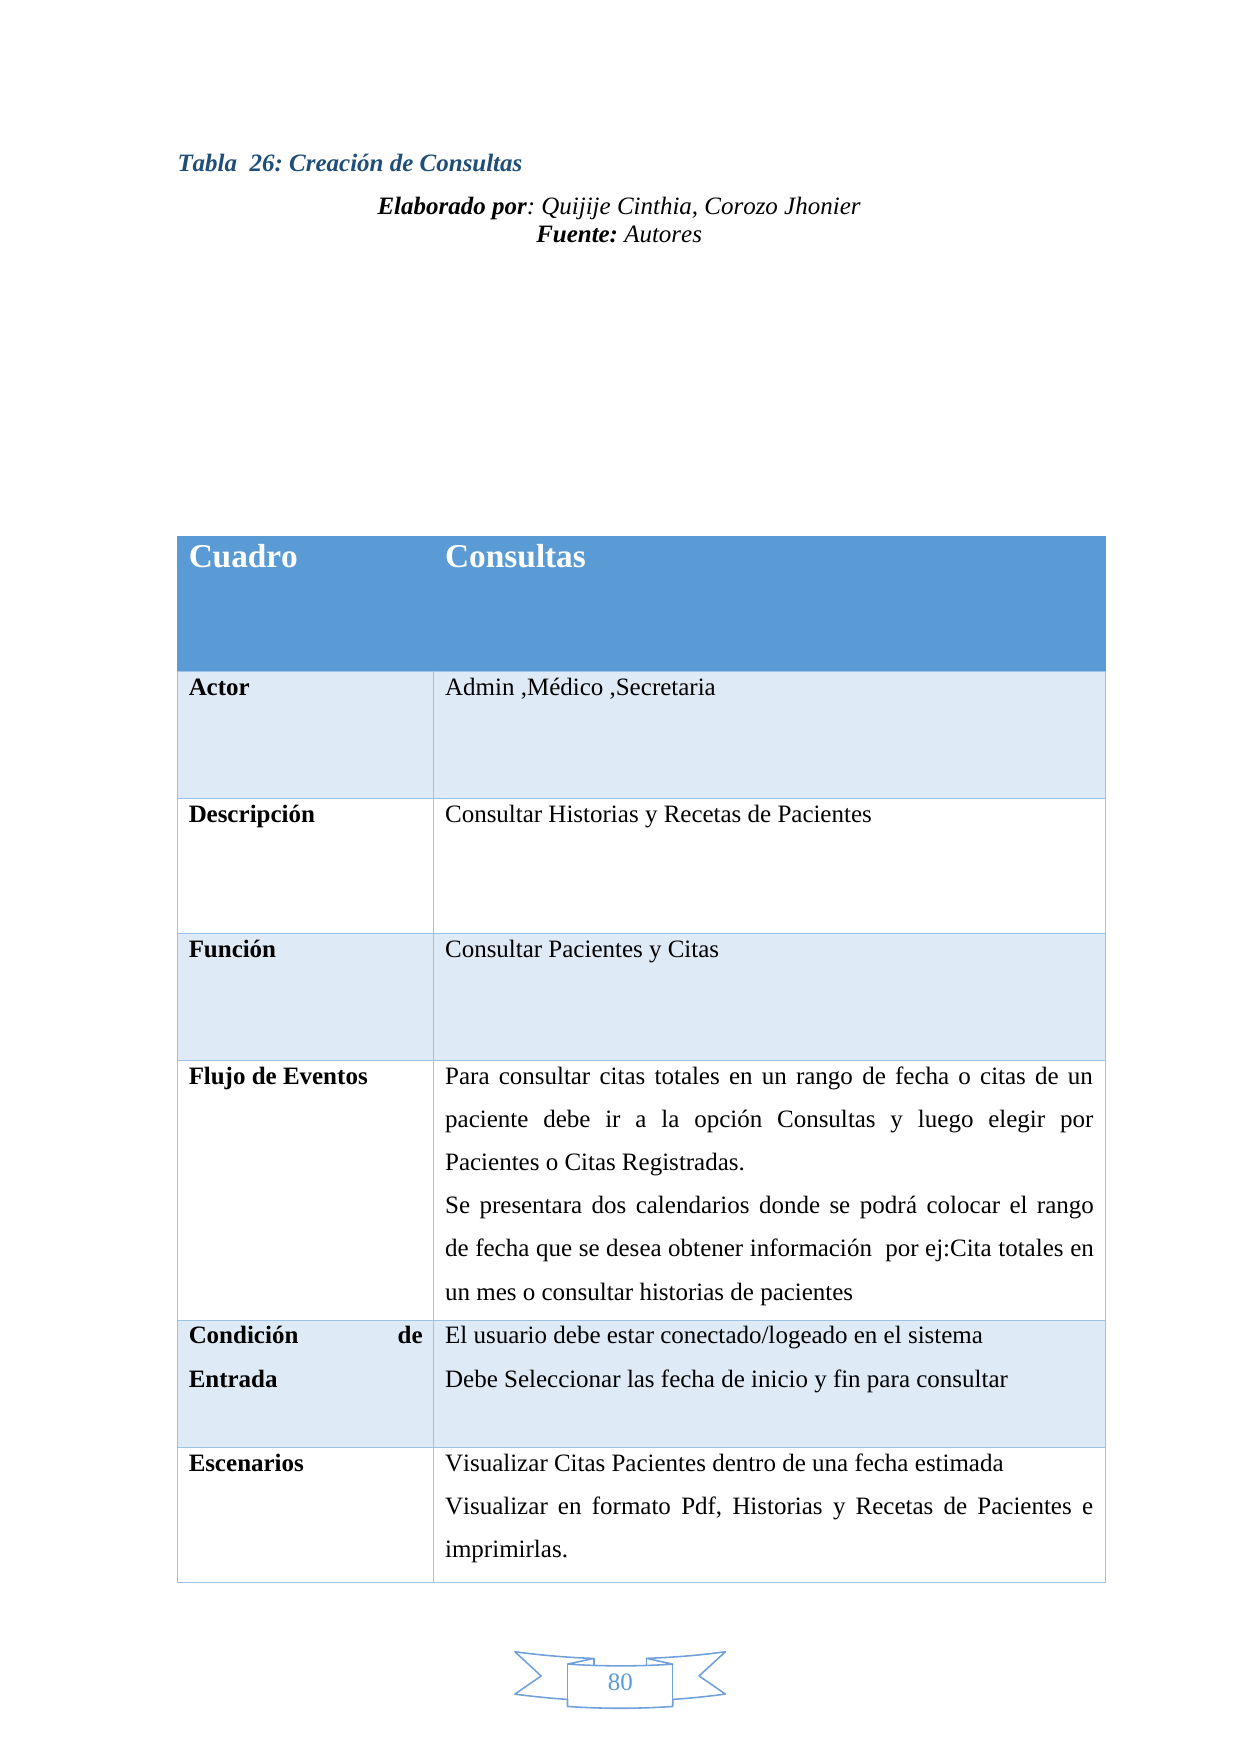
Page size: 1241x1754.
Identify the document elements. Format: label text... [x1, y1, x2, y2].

table_cell Descripción [178, 799, 433, 933]
table_cell Condición de Entrada [178, 1321, 433, 1447]
table_cell Escenarios [178, 1448, 433, 1582]
text Tabla 26: Creación de Consultas [177, 148, 1063, 176]
table_cell Consultar Historias y Recetas de Pacientes [434, 799, 1105, 933]
table_cell Admin ,Médico ,Secretaria [434, 672, 1105, 798]
table_cell Función [178, 934, 433, 1060]
table_cell El usuario debe estar conectado/logeado en el sistema Debe Seleccionar las fecha de inicio y fin para consultar [434, 1321, 1105, 1447]
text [177, 191, 1063, 219]
text Fuente: Autores [177, 219, 1063, 248]
table_cell Visualizar Citas Pacientes dentro de una fecha estimada Visualizar en formato Pdf, Historias y Recetas de Pacientes e imprimirlas. [434, 1448, 1105, 1582]
table_header Consultas [434, 537, 1105, 671]
table_cell Actor [178, 672, 433, 798]
table_cell Consultar Pacientes y Citas [434, 934, 1105, 1060]
table_cell Flujo de Eventos [178, 1061, 433, 1319]
table_header Cuadro [178, 537, 433, 671]
table_cell Para consultar citas totales en un rango de fecha o citas de un paciente debe ir a la opción Consultas y luego elegir por Pacientes o Citas Registradas. Se presentara dos calendarios donde se podrá colocar el rango de fecha que se desea obtener información por ej:Cita totales en un mes o consultar historias de pacientes [434, 1061, 1105, 1319]
